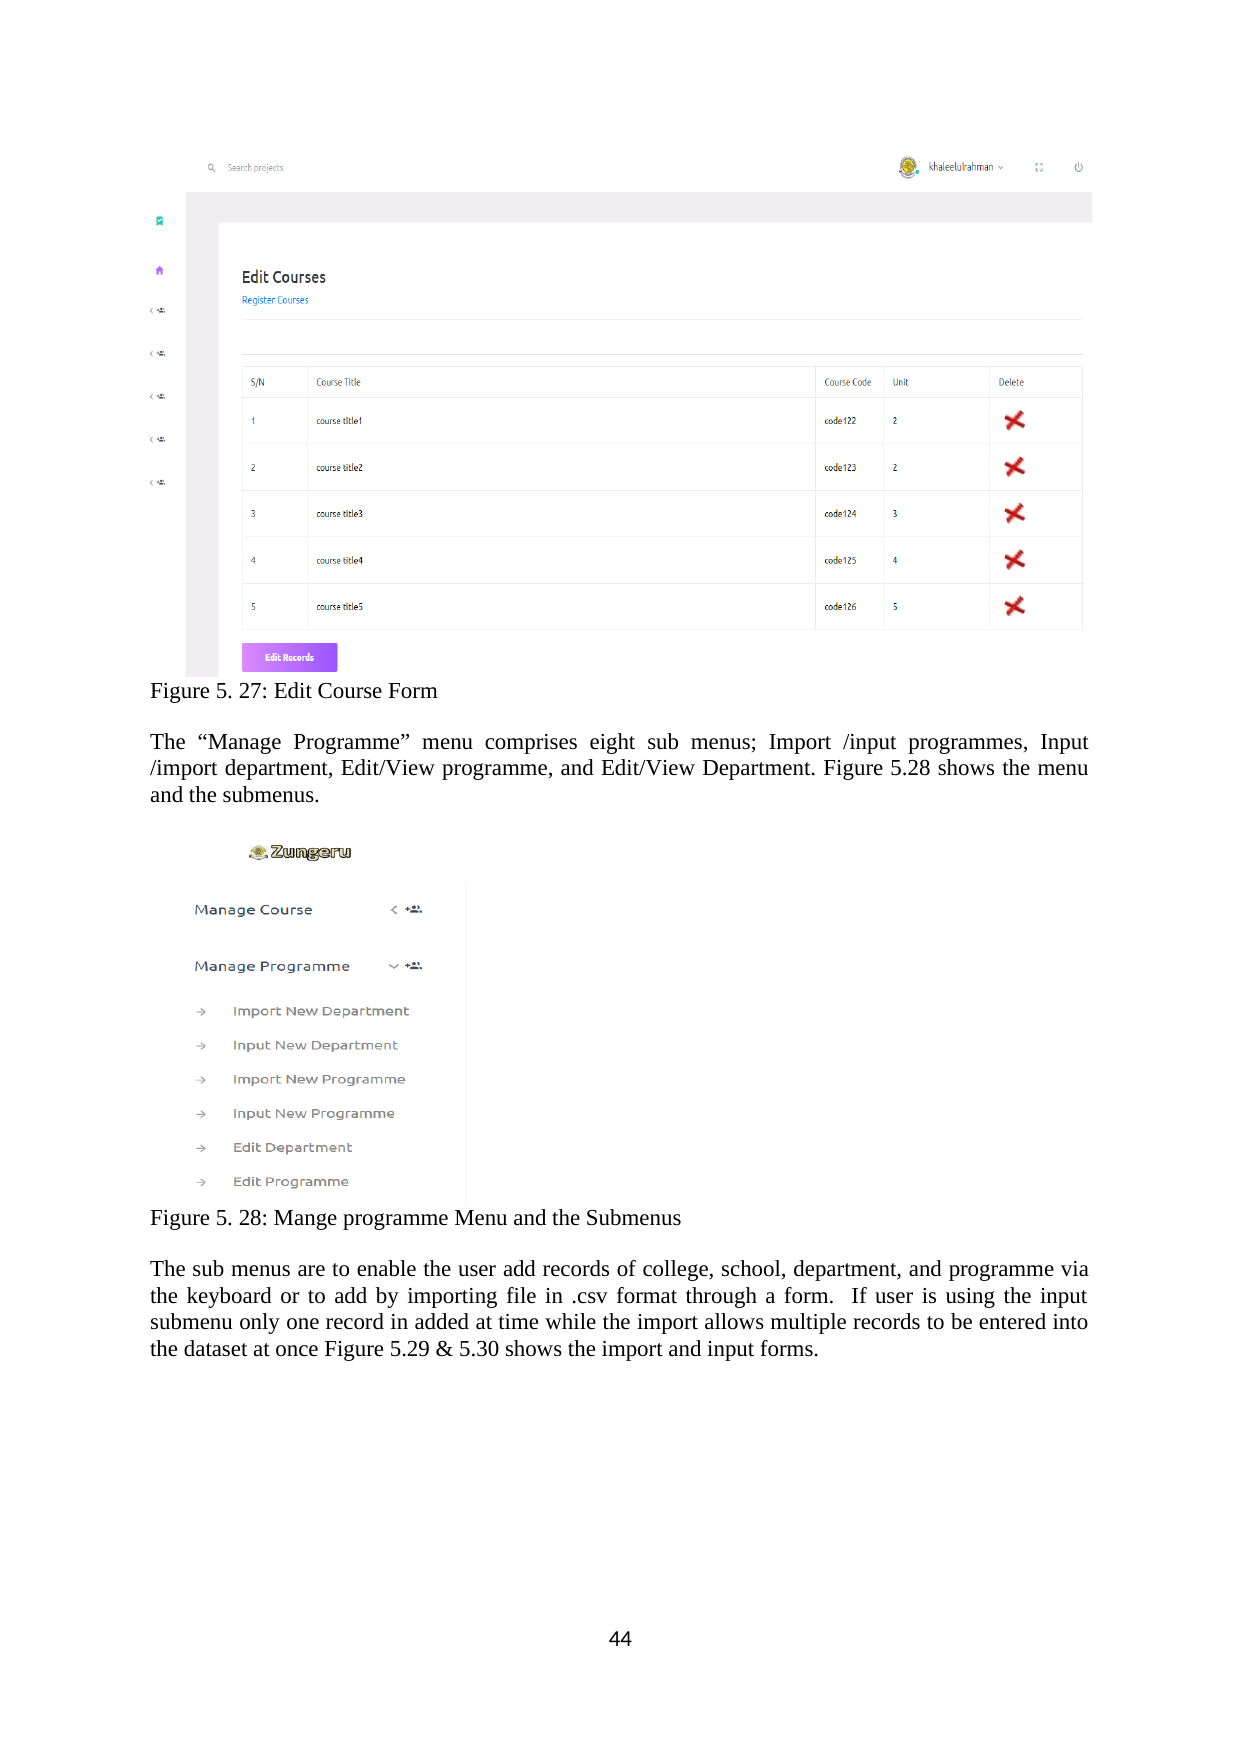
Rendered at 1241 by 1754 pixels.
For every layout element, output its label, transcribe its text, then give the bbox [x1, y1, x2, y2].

text Figure 5. 28: Mange programme Menu and the Submenus [150, 1204, 1090, 1231]
picture [150, 150, 1093, 677]
text The “Manage Programme” menu comprises eight sub menus; Import /input programmes, Input /import department, Edit/View programme, and Edit/View Department. Figure 5.28 shows the menu and the submenus. [150, 728, 1090, 807]
text The sub menus are to enable the user add records of college, school, department, and programme via the keyboard or to add by importing file in .csv format through a form. If user is using the input submenu only one record in added at time while the import allows multiple records to be entered into the dataset at once Figure 5.29 & 5.30 shows the import and input forms. [150, 1256, 1090, 1361]
text Figure 5. 27: Edit Course Form [150, 677, 1090, 703]
picture [150, 832, 467, 1205]
